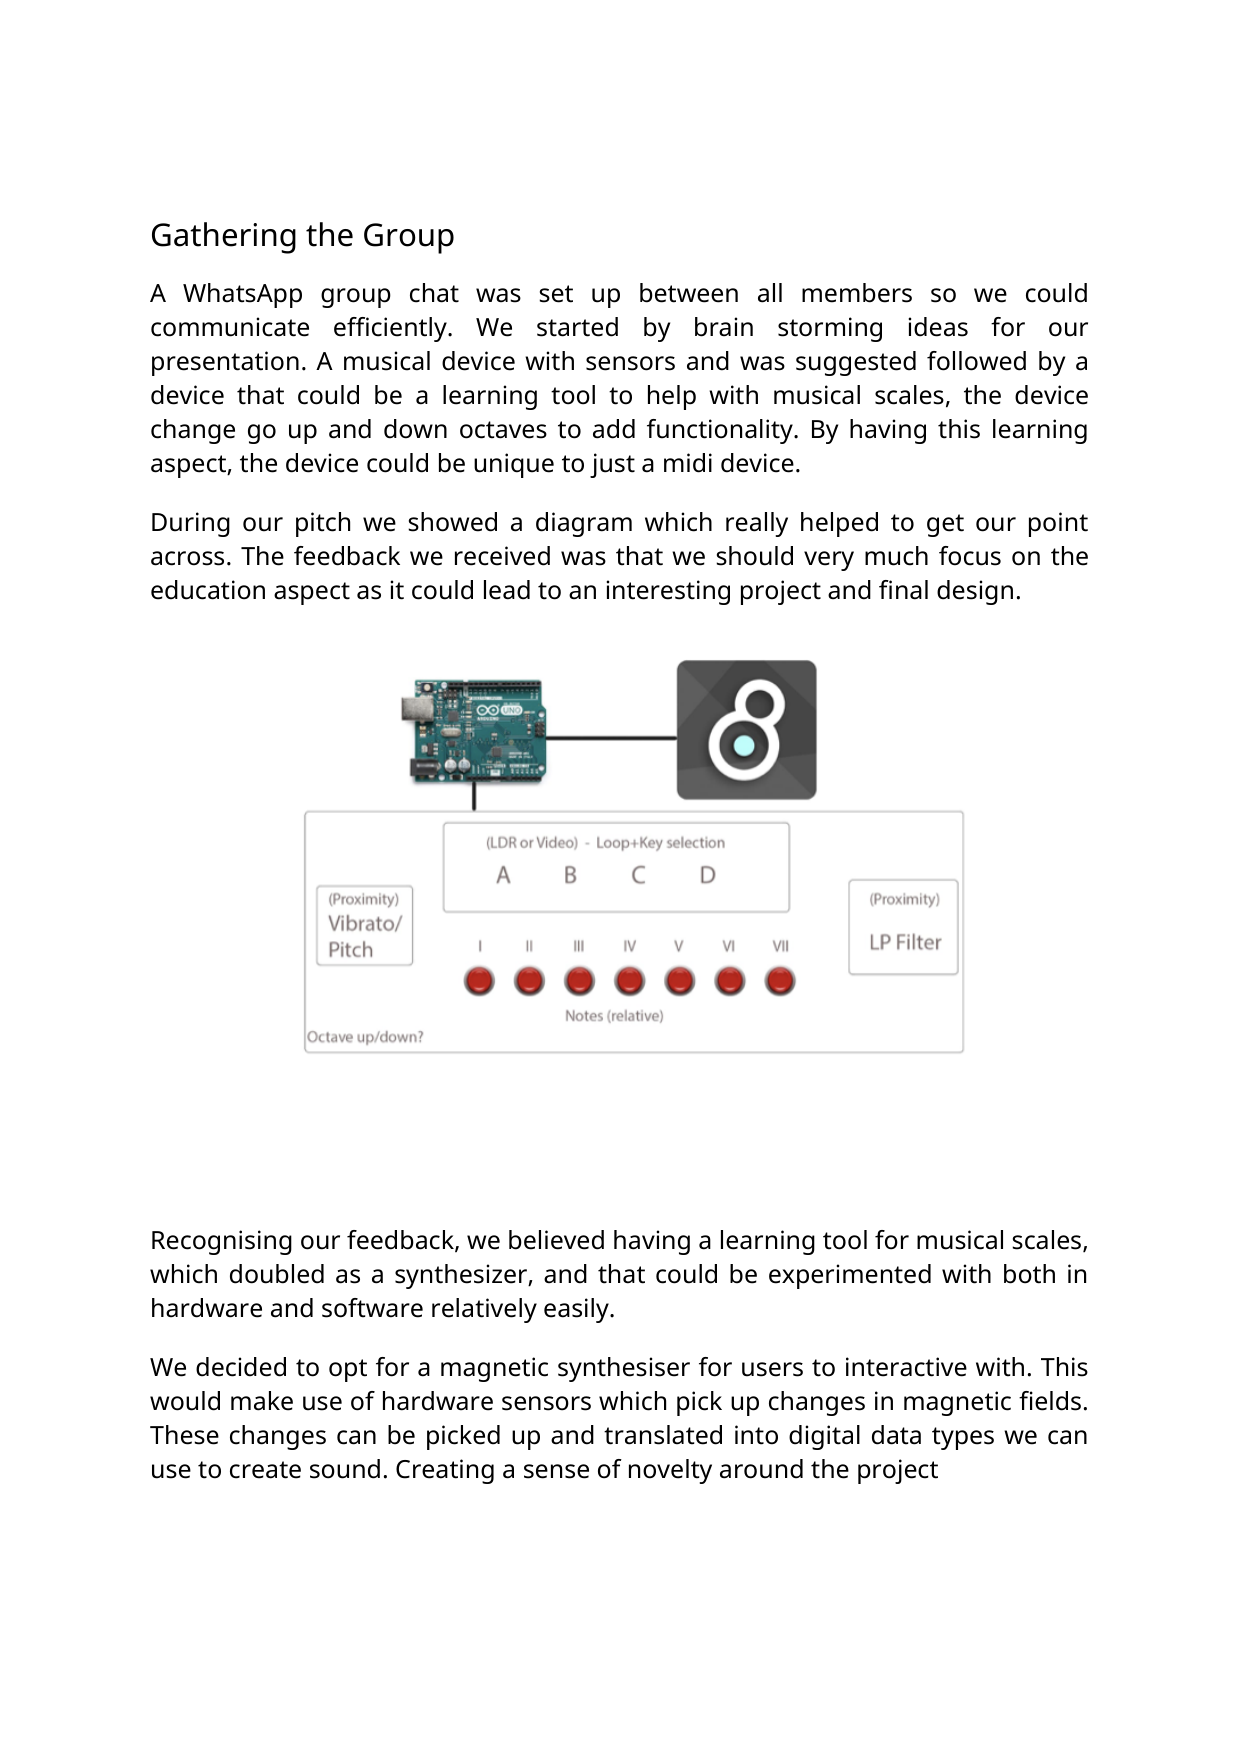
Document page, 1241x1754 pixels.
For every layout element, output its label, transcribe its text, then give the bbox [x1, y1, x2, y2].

text Recognising our feedback, we believed having a learning tool for musical scales, which doubled as a synthesizer, and that could be experimented with both in hardware and software relatively easily. [150, 1222, 1090, 1324]
text During our pitch we showed a diagram which really helped to get our point across. The feedback we received was that we should very much focus on the education aspect as it could lead to an interesting project and final design. [150, 504, 1090, 607]
picture [246, 633, 994, 1072]
text Gathering the Group [150, 213, 1090, 255]
text We decided to opt for a magnetic synthesiser for users to interactive with. This would make use of hardware sensors which pick up changes in magnetic fields. These changes can be picked up and translated into digital data types we can use to create sound. Creating a sense of novelty around the project [150, 1349, 1090, 1486]
text A WhatsApp group chat was set up between all members so we could communicate efficiently. We started by brain storming ideas for our presentation. A musical device with sensors and was suggested followed by a device that could be a learning tool to help with musical scales, the device change go up and down octaves to add functionality. By having this learning aspect, the device could be unique to just a midi device. [150, 275, 1090, 479]
